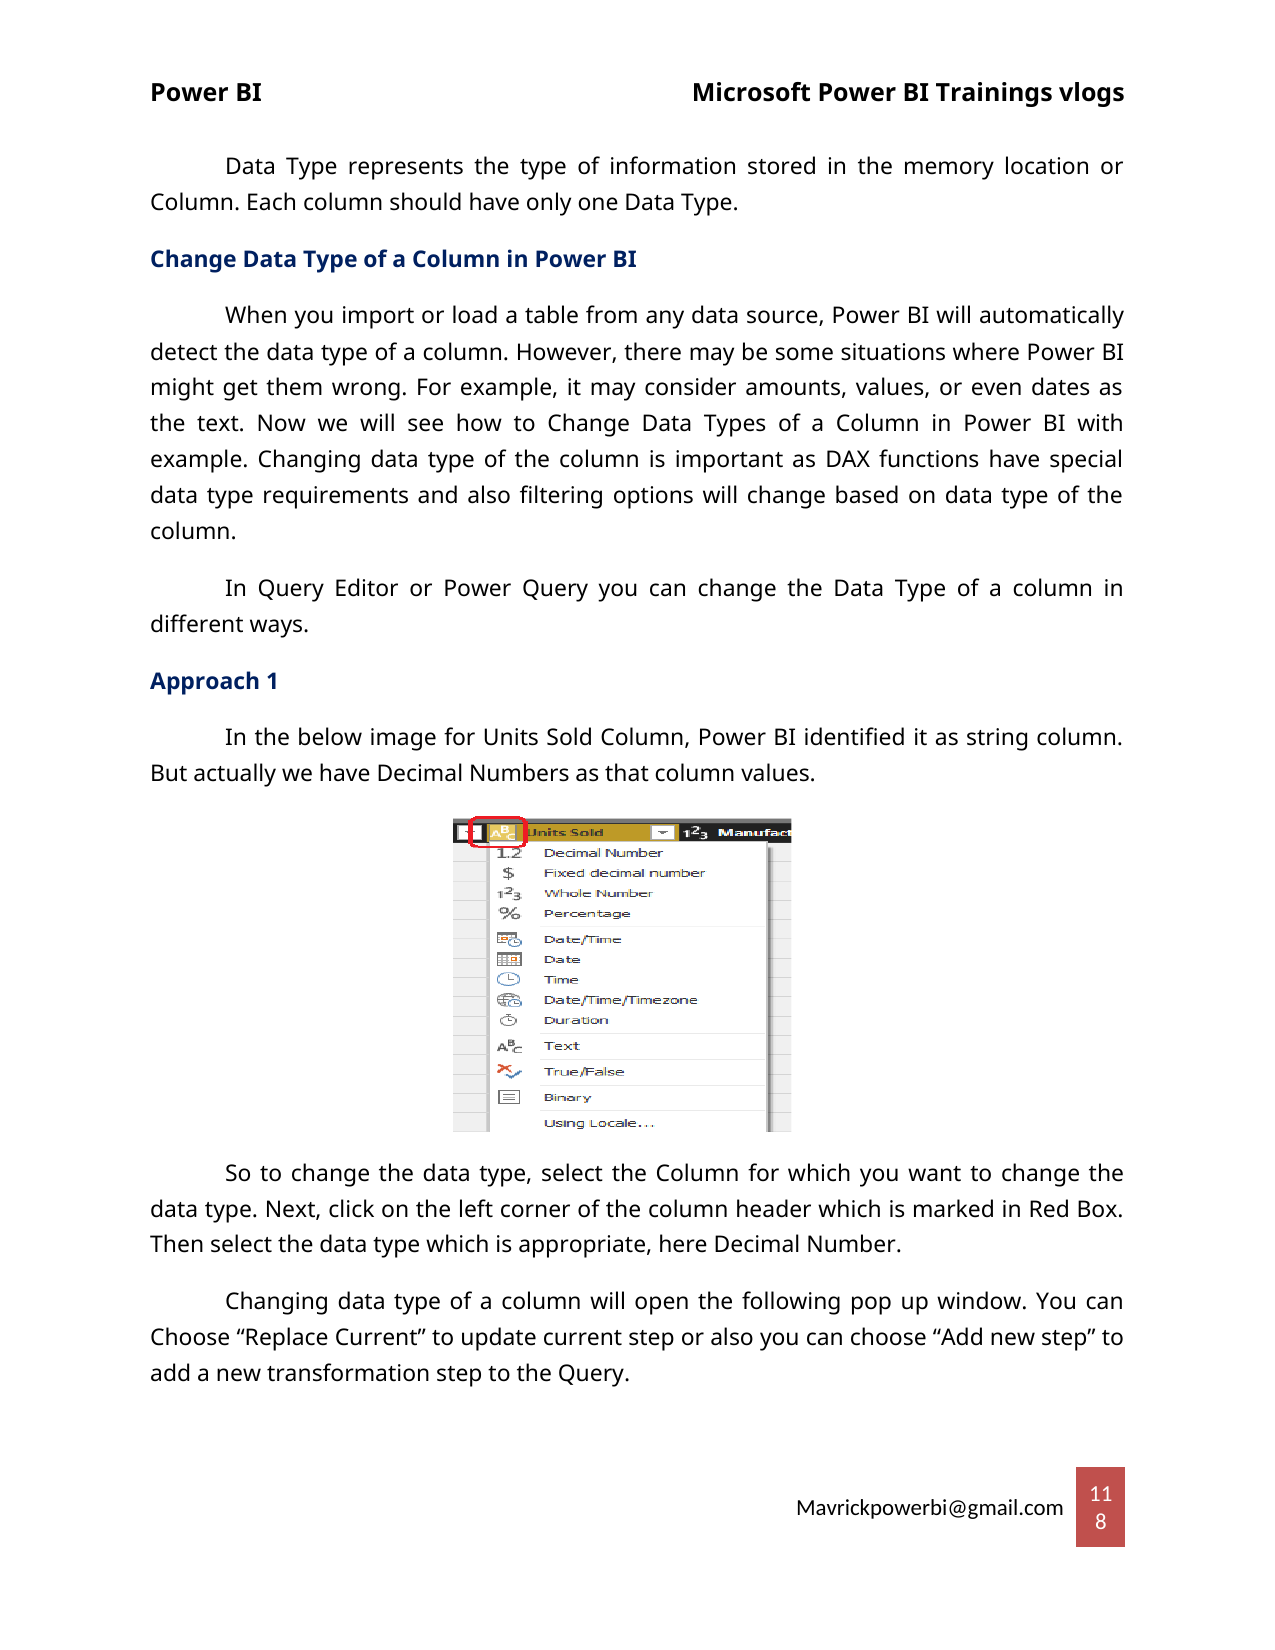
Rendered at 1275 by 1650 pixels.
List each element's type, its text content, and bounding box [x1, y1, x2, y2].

text In Query Editor or Power Query you can change the Data Type of a column in different ways. [150, 572, 1125, 639]
picture [450, 814, 792, 1132]
text Approach 1 [150, 664, 1125, 696]
text So to change the data type, select the Column for which you want to change the data type. Next, click on the left corner of the column header which is marked in Red Box. Then select the data type which is appropriate, here Decimal Number. [150, 1157, 1125, 1260]
text When you import or load a table from any data source, Power BI will automatically detect the data type of a column. However, there may be some situations where Power BI might get them wrong. For example, it may consider amounts, values, or even dates as the text. Now we will see how to Change Data Types of a Column in Power BI with example. Changing data type of the column is important as DAX functions have special data type requirements and also filtering options will change based on data type of the column. [150, 299, 1125, 546]
text Data Type represents the type of information stored in the memory location or Column. Each column should have only one Data Type. [150, 150, 1125, 217]
text Change Data Type of a Column in Power BI [150, 243, 1125, 274]
text Changing data type of a column will open the following pop up window. You can Choose “Replace Current” to update current step or also you can choose “Add new step” to add a new transformation step to the Query. [150, 1285, 1125, 1388]
text In the below image for Units Sold Column, Power BI identified it as string column. But actually we have Decimal Numbers as that column values. [150, 721, 1125, 788]
